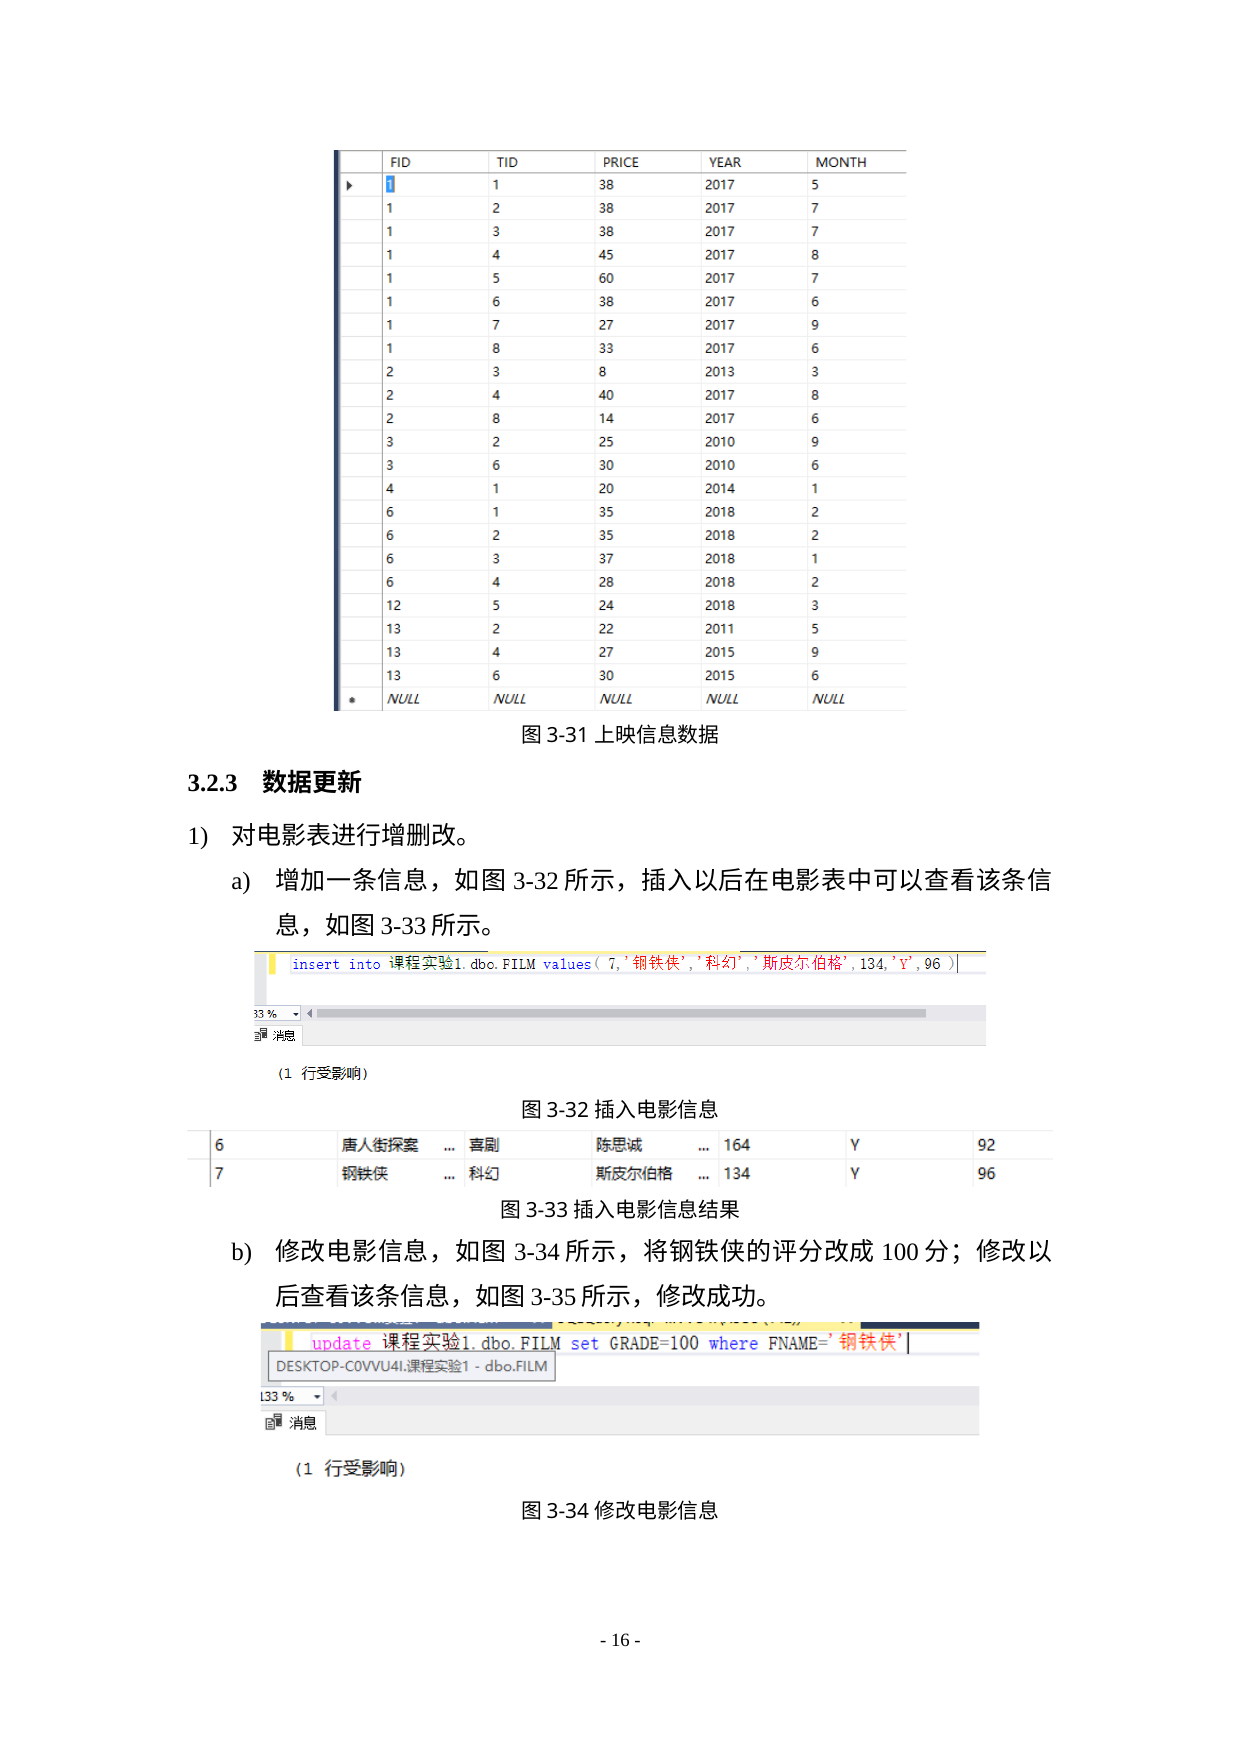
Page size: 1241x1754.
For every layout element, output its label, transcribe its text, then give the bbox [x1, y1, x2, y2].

subtitle 数据更新 [187, 762, 1053, 798]
list 对电影表进行增删改。 [187, 815, 1053, 851]
